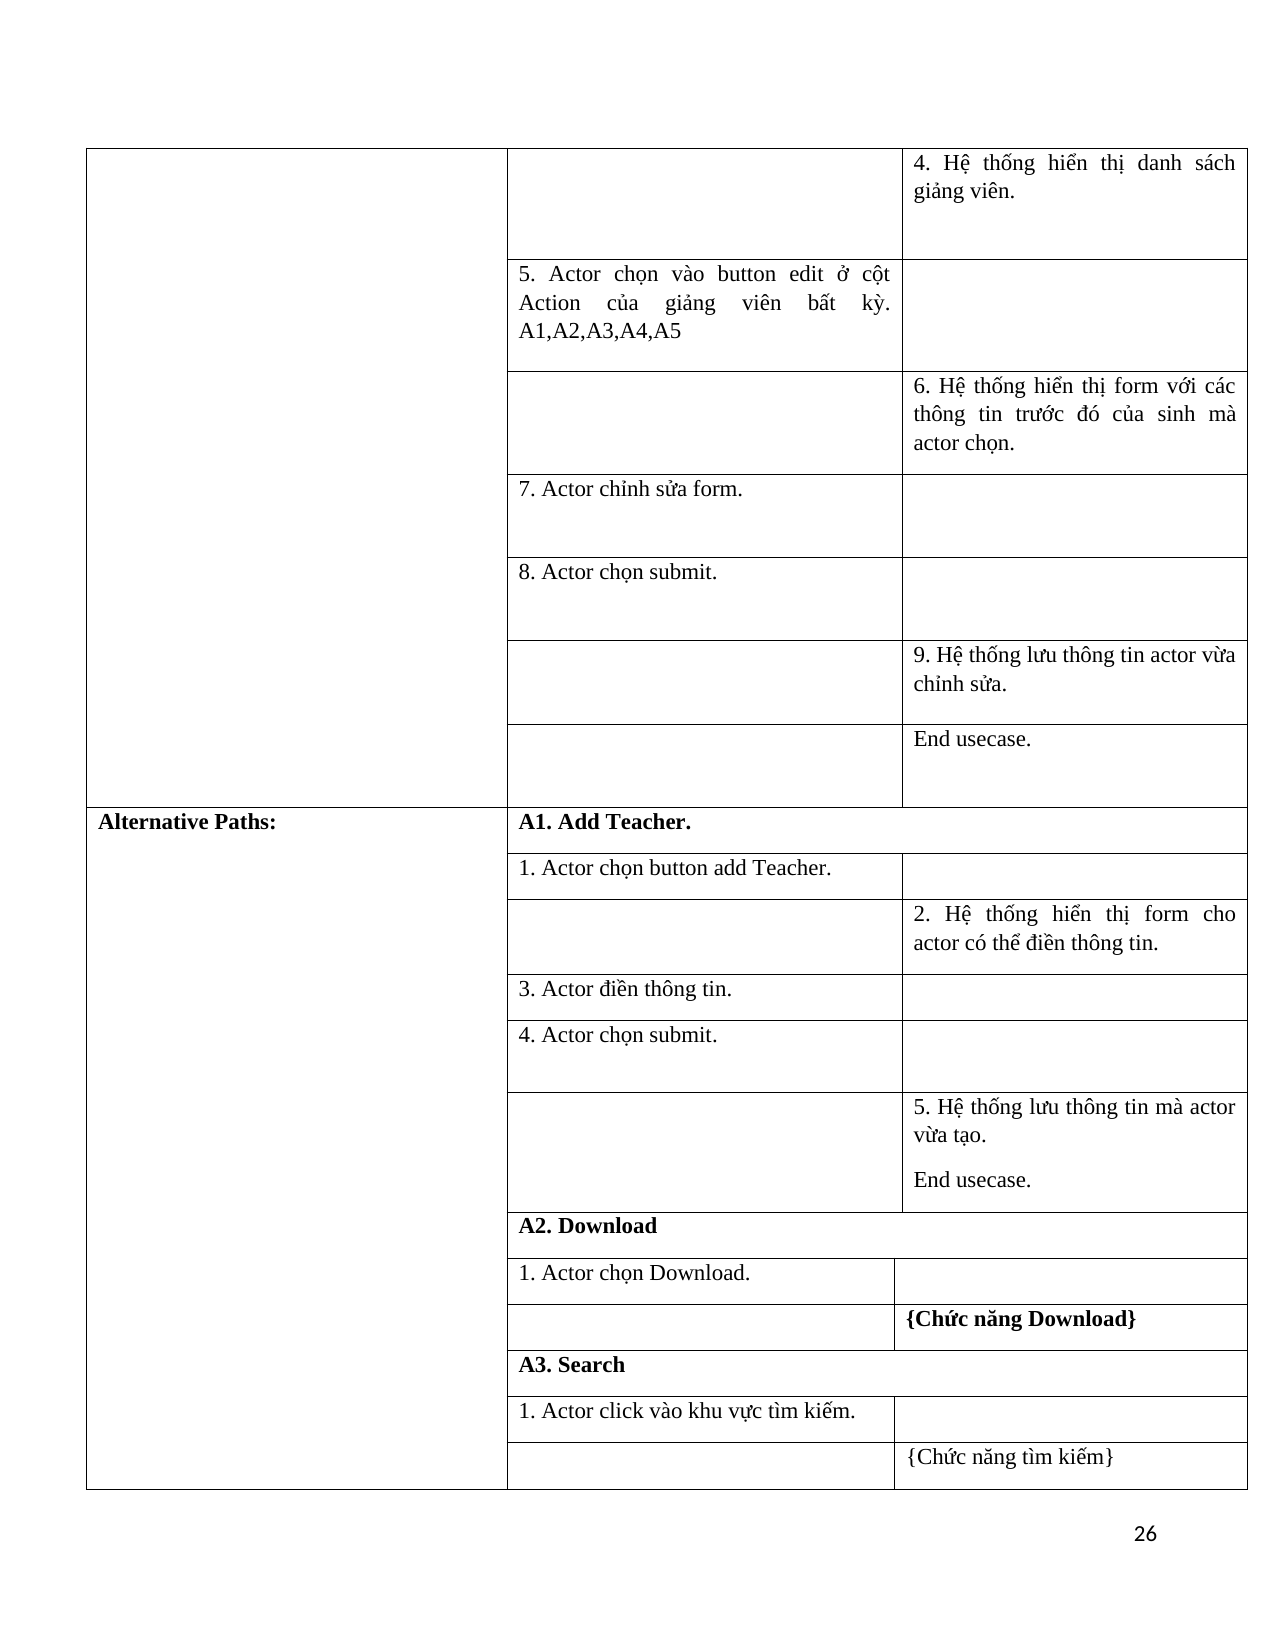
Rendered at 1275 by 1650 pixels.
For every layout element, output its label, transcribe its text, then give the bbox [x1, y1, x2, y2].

table_cell End usecase. [903, 725, 1247, 807]
table_cell [508, 149, 902, 259]
table_cell [508, 1305, 894, 1350]
table_cell [508, 1443, 894, 1488]
table_cell [895, 1259, 1247, 1304]
table_cell [903, 854, 1247, 899]
table_cell 4. Hệ thống hiển thị danh sách giảng viên. [903, 149, 1247, 259]
table_cell [903, 975, 1247, 1020]
table_cell 1. Actor chọn Download. [508, 1259, 894, 1304]
table_cell A1. Add Teacher. [508, 808, 1247, 853]
table_cell 9. Hệ thống lưu thông tin actor vừa chỉnh sửa. [903, 641, 1247, 724]
table_cell [508, 641, 902, 724]
table_cell [508, 372, 902, 474]
table_cell Alternative Paths: [87, 808, 507, 1488]
table_cell 7. Actor chỉnh sửa form. [508, 475, 902, 557]
table_cell [903, 475, 1247, 557]
table_cell A3. Search [508, 1351, 1247, 1396]
table_cell A2. Download [508, 1213, 1247, 1258]
table_cell 2. Hệ thống hiển thị form cho actor có thể điền thông tin. [903, 900, 1247, 974]
table_cell [508, 725, 902, 807]
table_cell 5. Actor chọn vào button edit ở cột Action của giảng viên bất kỳ. A1,A2,A3,A4,A5 [508, 260, 902, 371]
table_cell 8. Actor chọn submit. [508, 558, 902, 640]
table_cell 1. Actor chọn button add Teacher. [508, 854, 902, 899]
table_cell 3. Actor điền thông tin. [508, 975, 902, 1020]
table_cell 4. Actor chọn submit. [508, 1021, 902, 1092]
table_cell [903, 260, 1247, 371]
table_cell 5. Hệ thống lưu thông tin mà actor vừa tạo. End usecase. [903, 1093, 1247, 1212]
table_cell 1. Actor click vào khu vực tìm kiếm. [508, 1397, 894, 1442]
table_cell {Chức năng Download} [895, 1305, 1247, 1350]
table_cell [895, 1397, 1247, 1442]
table_cell 6. Hệ thống hiển thị form với các thông tin trước đó của sinh mà actor chọn. [903, 372, 1247, 474]
table_cell {Chức năng tìm kiếm} [895, 1443, 1247, 1488]
table_cell [508, 1093, 902, 1212]
table_cell [903, 558, 1247, 640]
table_cell [508, 900, 902, 974]
table_cell [903, 1021, 1247, 1092]
